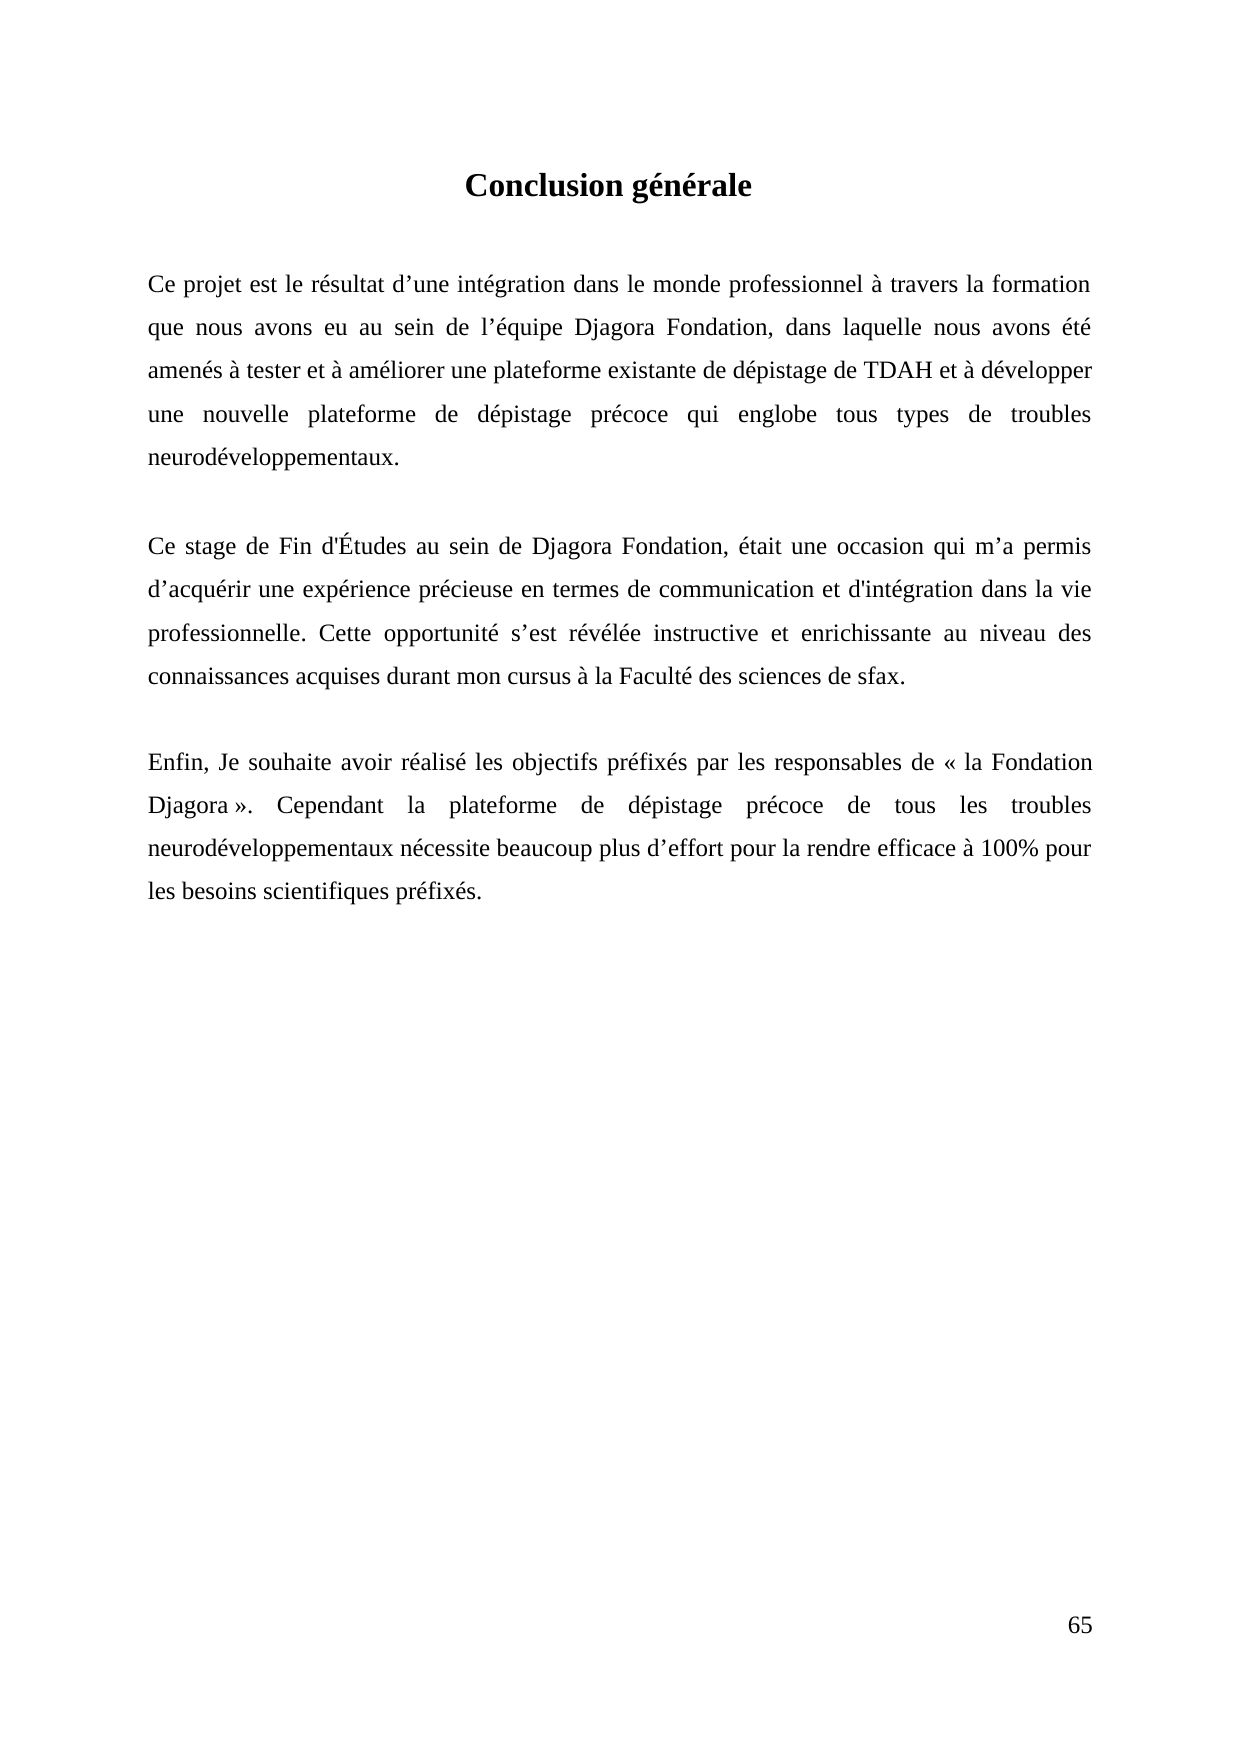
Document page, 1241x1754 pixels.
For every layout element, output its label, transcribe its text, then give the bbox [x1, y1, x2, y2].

text Ce projet est le résultat d’une intégration dans le monde professionnel à travers la formation que nous avons eu au sein de l’équipe Djagora Fondation, dans laquelle nous avons été amenés à tester et à améliorer une plateforme existante de dépistage de TDAH et à développer une nouvelle plateforme de dépistage précoce qui englobe tous types de troubles neurodéveloppementaux. [148, 269, 1093, 471]
text Enfin, Je souhaite avoir réalisé les objectifs préfixés par les responsables de « la Fondation Djagora ». Cependant la plateforme de dépistage précoce de tous les troubles neurodéveloppementaux nécessite beaucoup plus d’effort pour la rendre efficace à 100% pour les besoins scientifiques préfixés. [148, 747, 1093, 905]
subtitle Conclusion générale [223, 165, 1093, 203]
text Ce stage de Fin d'Études au sein de Djagora Fondation, était une occasion qui m’a permis d’acquérir une expérience précieuse en termes de communication et d'intégration dans la vie professionnelle. Cette opportunité s’est révélée instructive et enrichissante au niveau des connaissances acquises durant mon cursus à la Faculté des sciences de sfax. [148, 531, 1093, 689]
